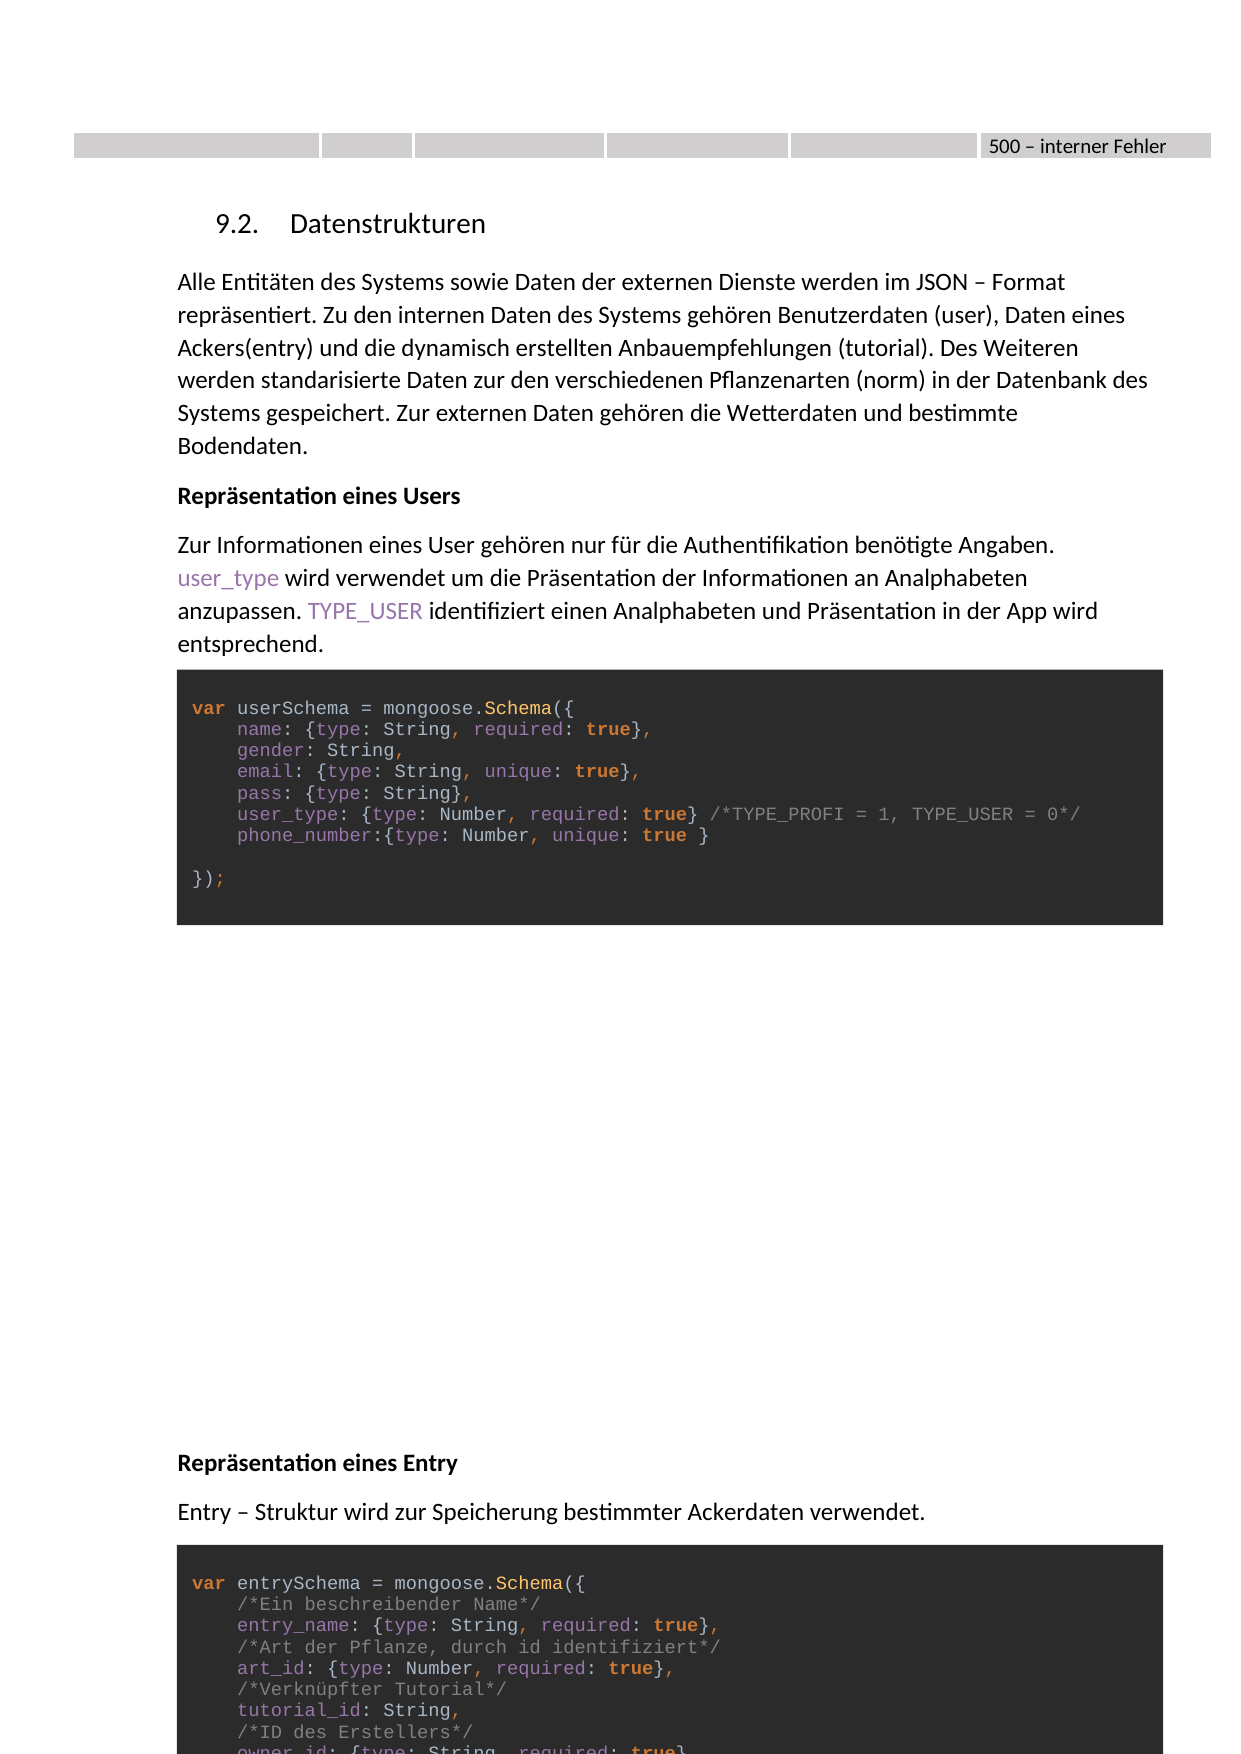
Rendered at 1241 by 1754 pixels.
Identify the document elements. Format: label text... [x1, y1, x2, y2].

text Alle Entitäten des Systems sowie Daten der externen Dienste werden im JSON – Format repräsentiert. Zu den internen Daten des Systems gehören Benutzerdaten (user), Daten eines Ackers(entry) und die dynamisch erstellten Anbauempfehlungen (tutorial). Des Weiteren werden standarisierte Daten zur den verschiedenen Pflanzenarten (norm) in der Datenbank des Systems gespeichert. Zur externen Daten gehören die Wetterdaten und bestimmte Bodendaten. [177, 266, 1152, 461]
text Repräsentation eines Entry [177, 1447, 1152, 1477]
table_cell [607, 133, 788, 158]
table_cell 500 – interner Fehler [981, 133, 1211, 158]
text Zur Informationen eines User gehören nur für die Authentifikation benötigte Angaben. user_type wird verwendet um die Präsentation der Informationen an Analphabeten anzupassen. TYPE_USER identifiziert einen Analphabeten und Präsentation in der App wird entsprechend. [177, 529, 1152, 659]
table_cell [415, 133, 604, 158]
text Repräsentation eines Users [177, 480, 1152, 511]
table_cell [791, 133, 977, 158]
text Entry – Struktur wird zur Speicherung bestimmter Ackerdaten verwendet. [177, 1497, 1152, 1527]
table_cell [74, 133, 319, 158]
subtitle Datenstrukturen [215, 205, 1152, 241]
table_cell [322, 133, 412, 158]
